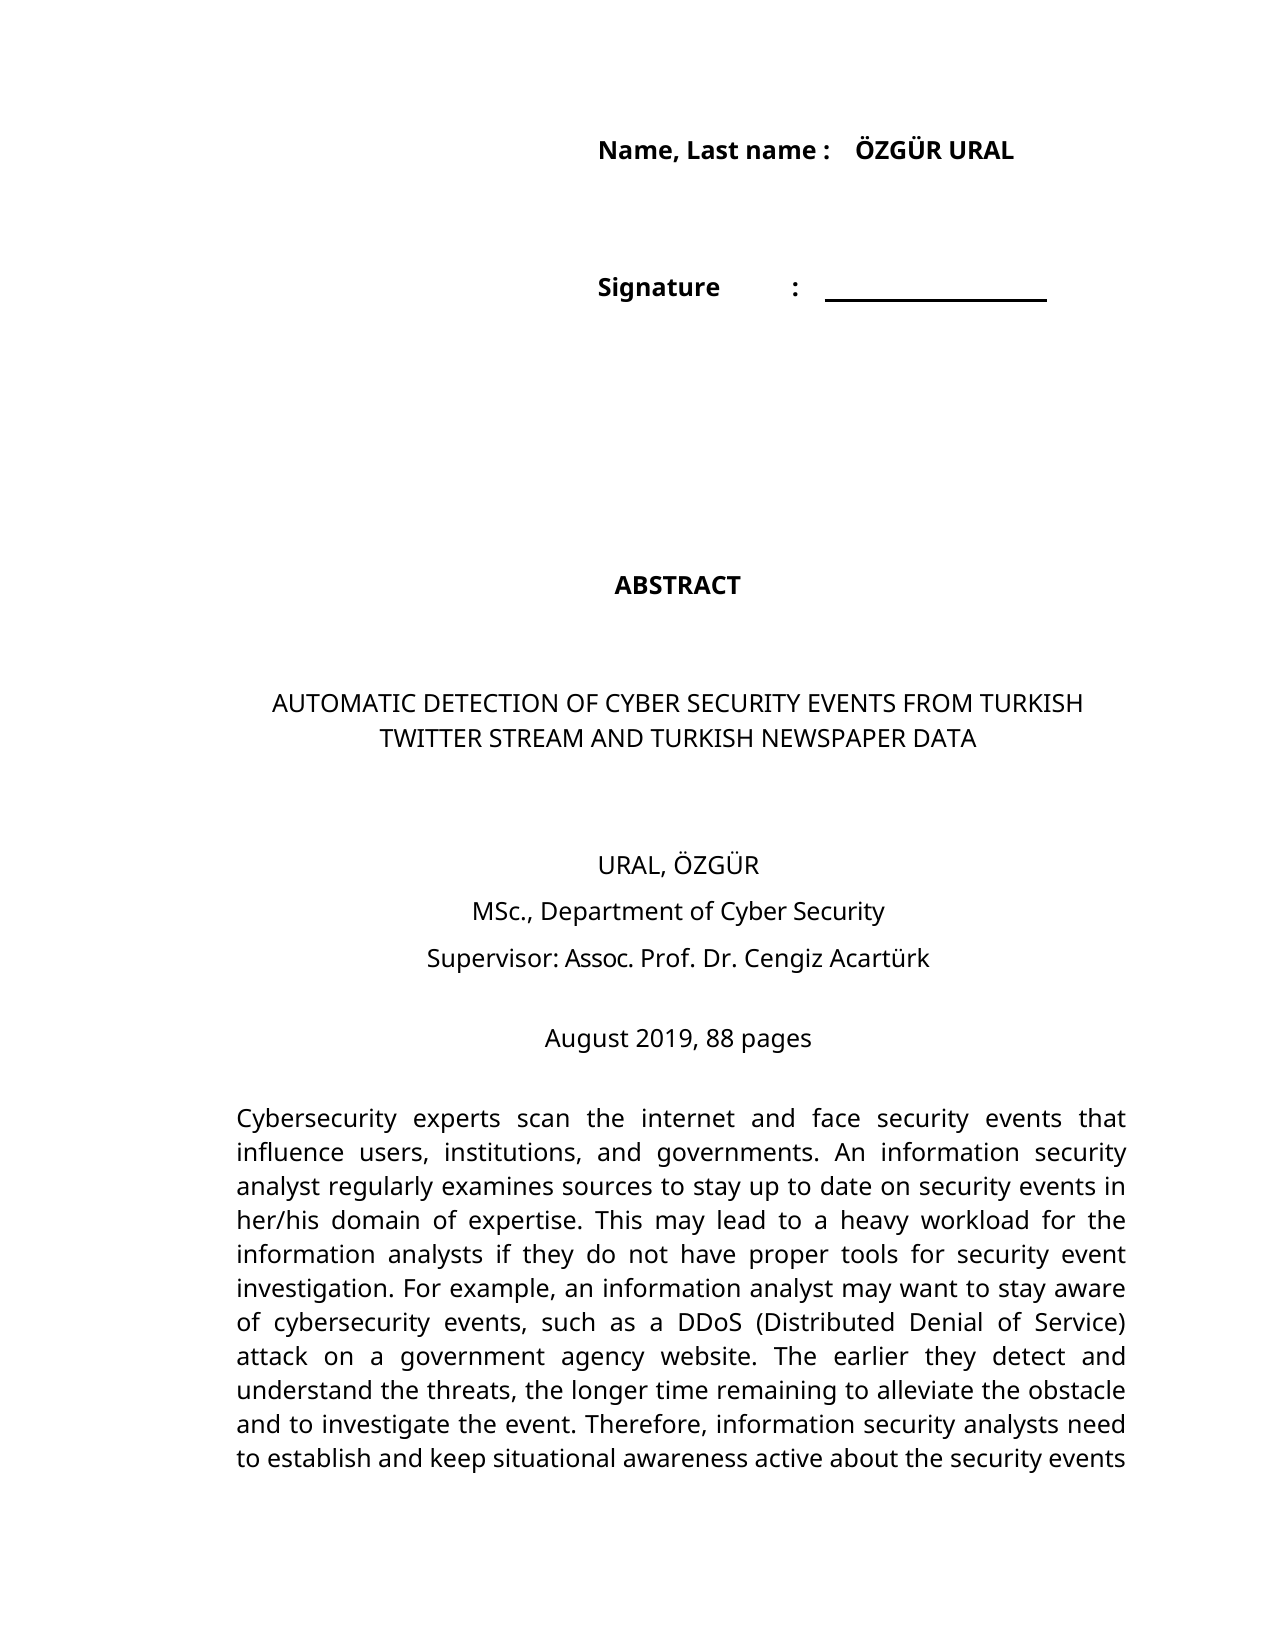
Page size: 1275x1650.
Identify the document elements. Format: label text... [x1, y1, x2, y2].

text Name, Last name : ÖZGÜR URAL [598, 133, 1127, 167]
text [236, 1100, 1127, 1475]
text Signature : [598, 270, 1127, 304]
text AUTOMATIC DETECTION OF CYBER SECURITY EVENTS FROM TURKISH TWITTER STREAM AND TURKISH NEWSPAPER DATA [236, 686, 1120, 754]
subtitle ABSTRACT [259, 568, 1097, 602]
text MSc., Department of Cyber Security [236, 894, 1120, 928]
text Supervisor: Assoc. Prof. Dr. Cengiz Acartürk [236, 941, 1120, 974]
text August 2019, 88 pages [236, 1020, 1120, 1054]
text URAL, ÖZGÜR [236, 847, 1120, 881]
